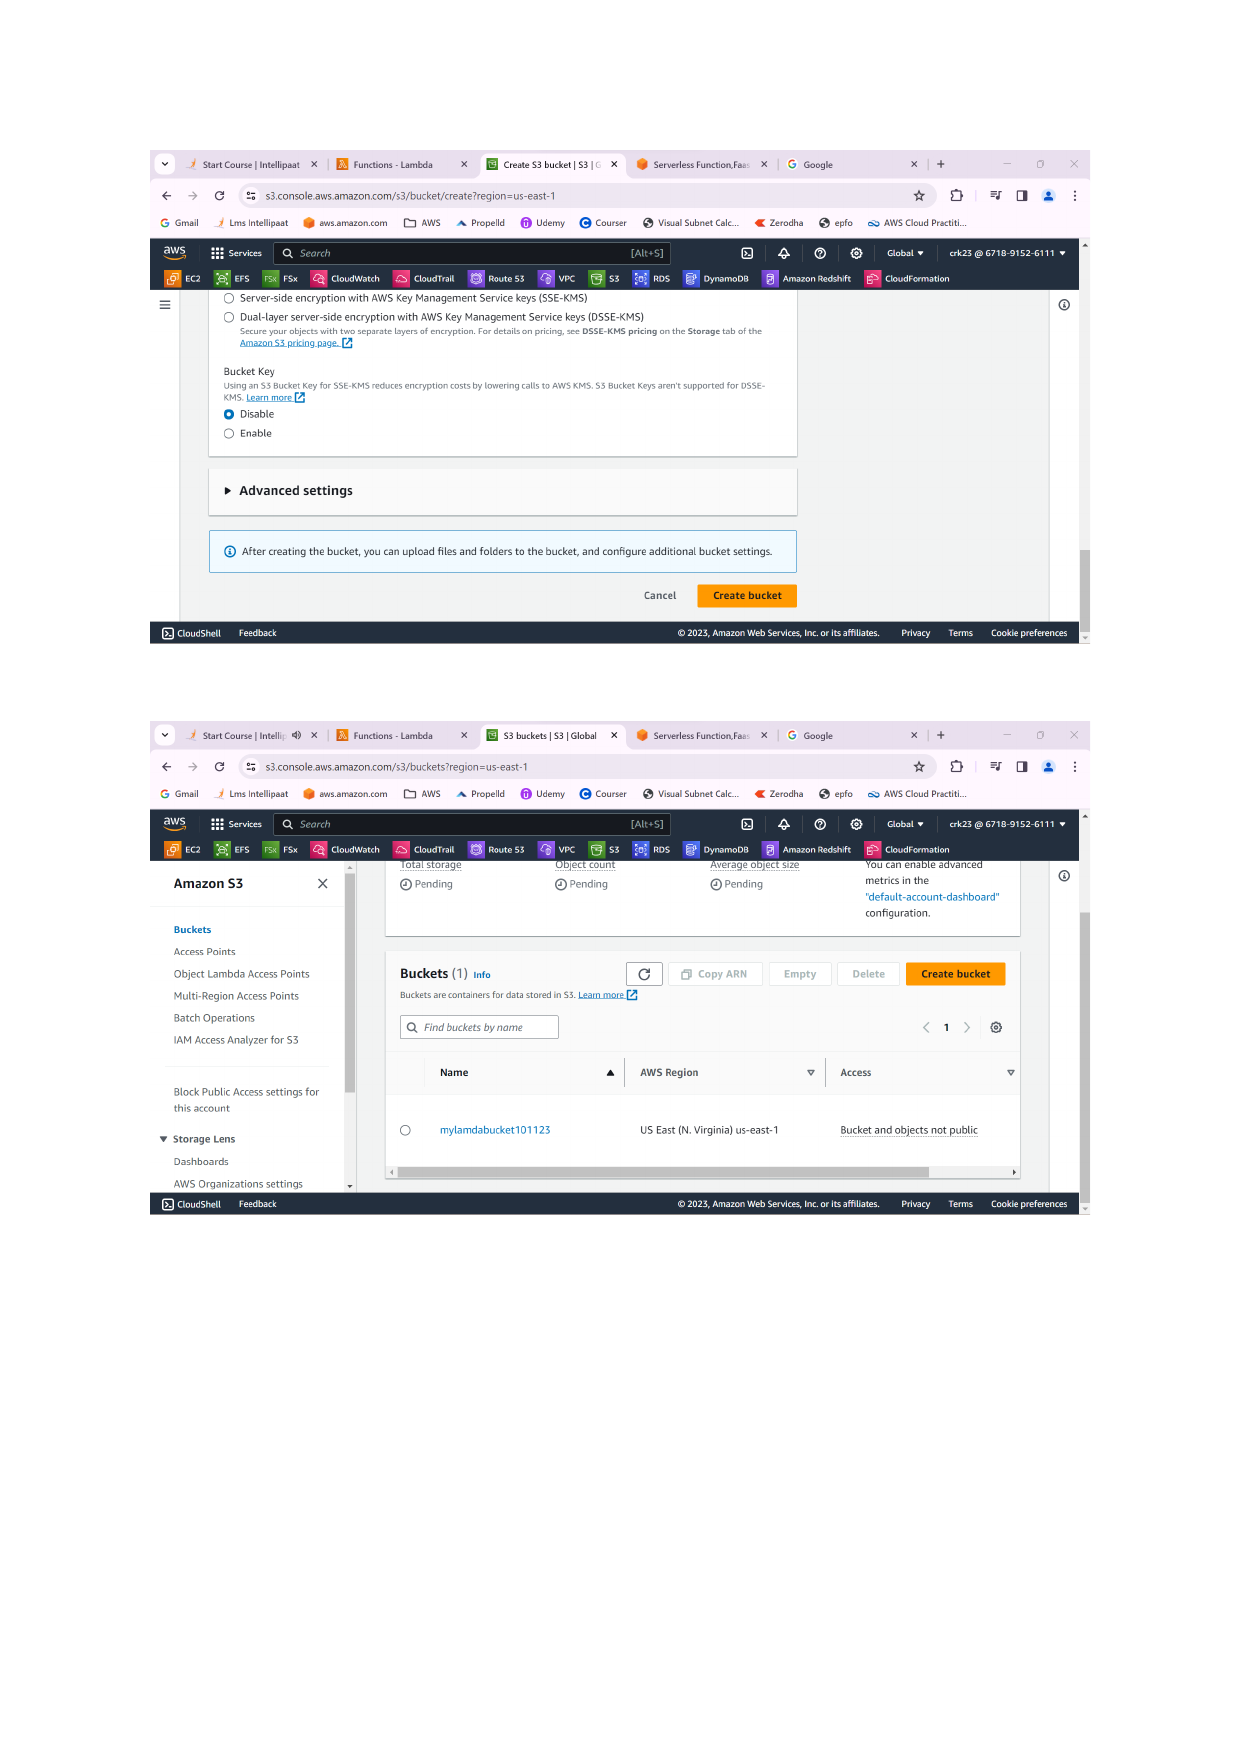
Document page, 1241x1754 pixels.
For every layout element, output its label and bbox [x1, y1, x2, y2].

picture [150, 150, 1091, 644]
picture [150, 721, 1091, 1215]
